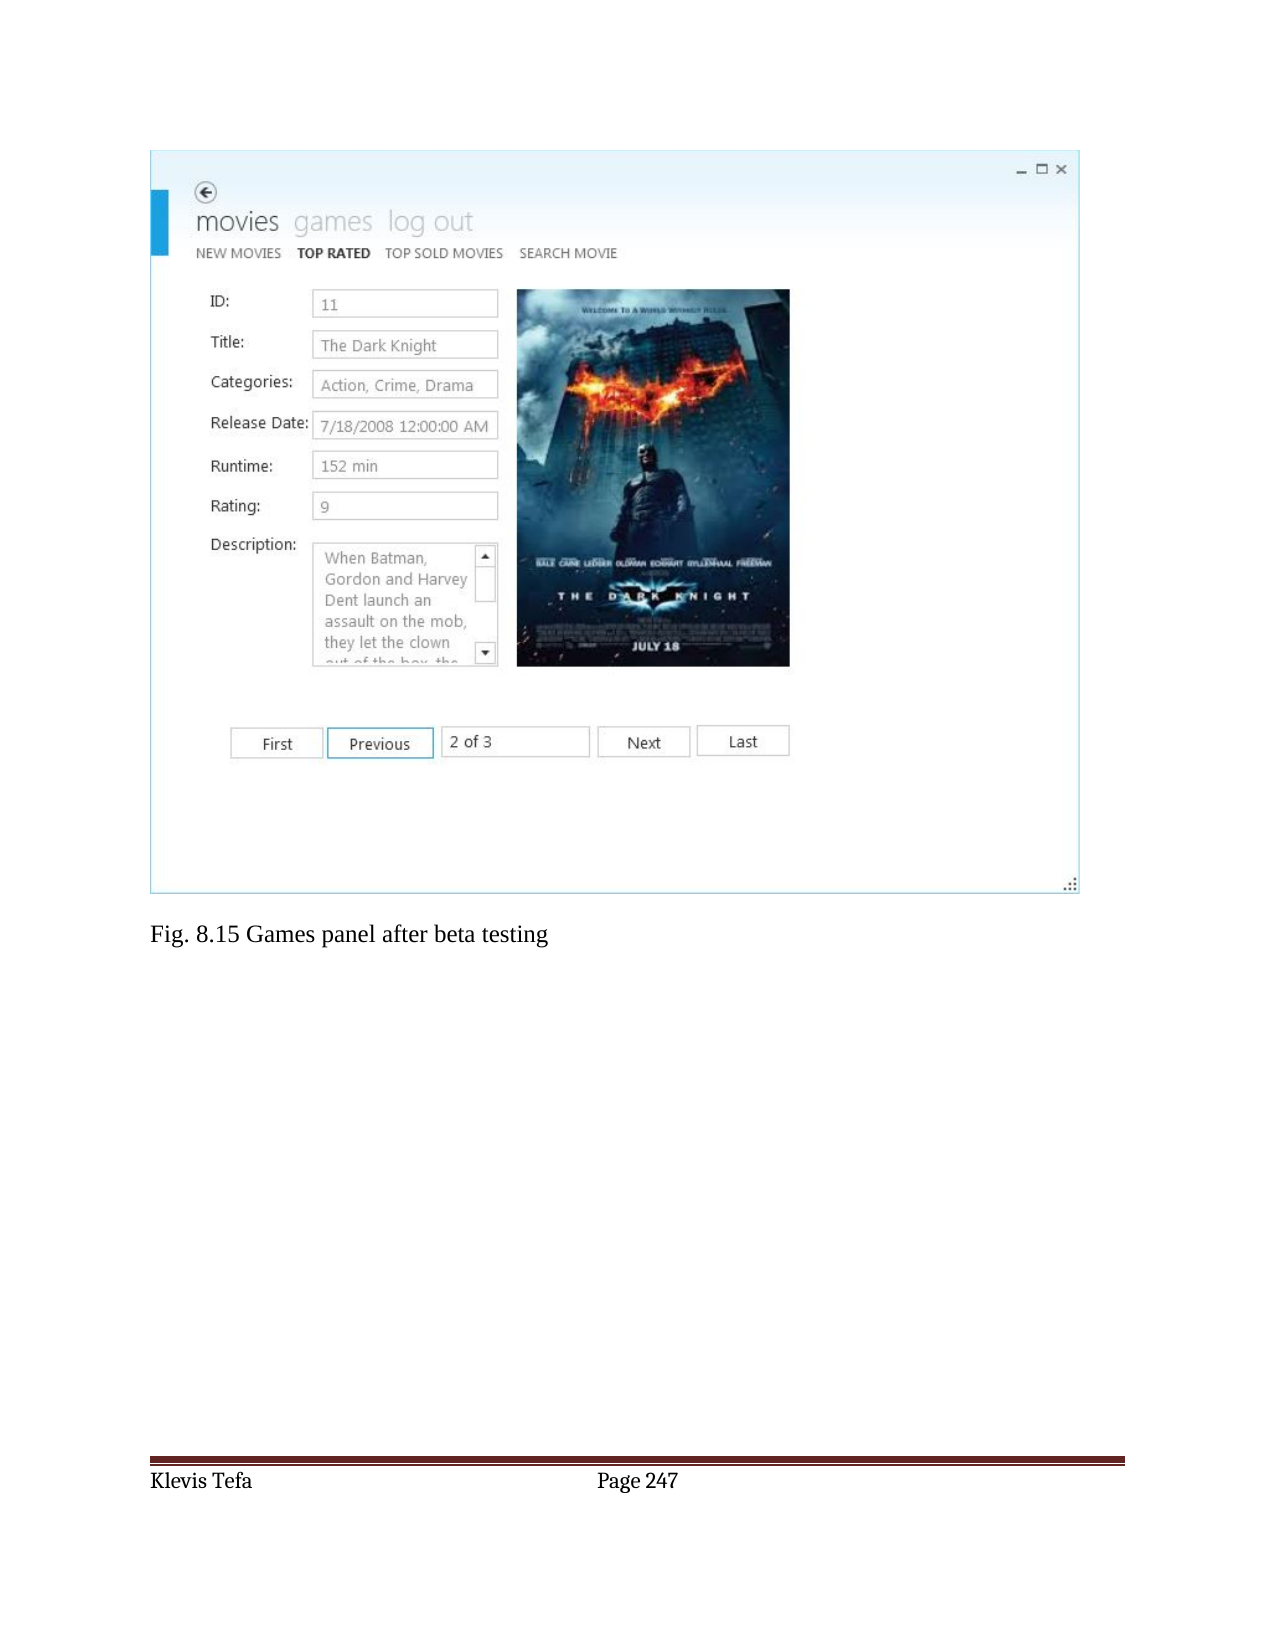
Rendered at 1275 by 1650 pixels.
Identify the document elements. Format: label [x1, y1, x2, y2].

picture [150, 150, 1080, 894]
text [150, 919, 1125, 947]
